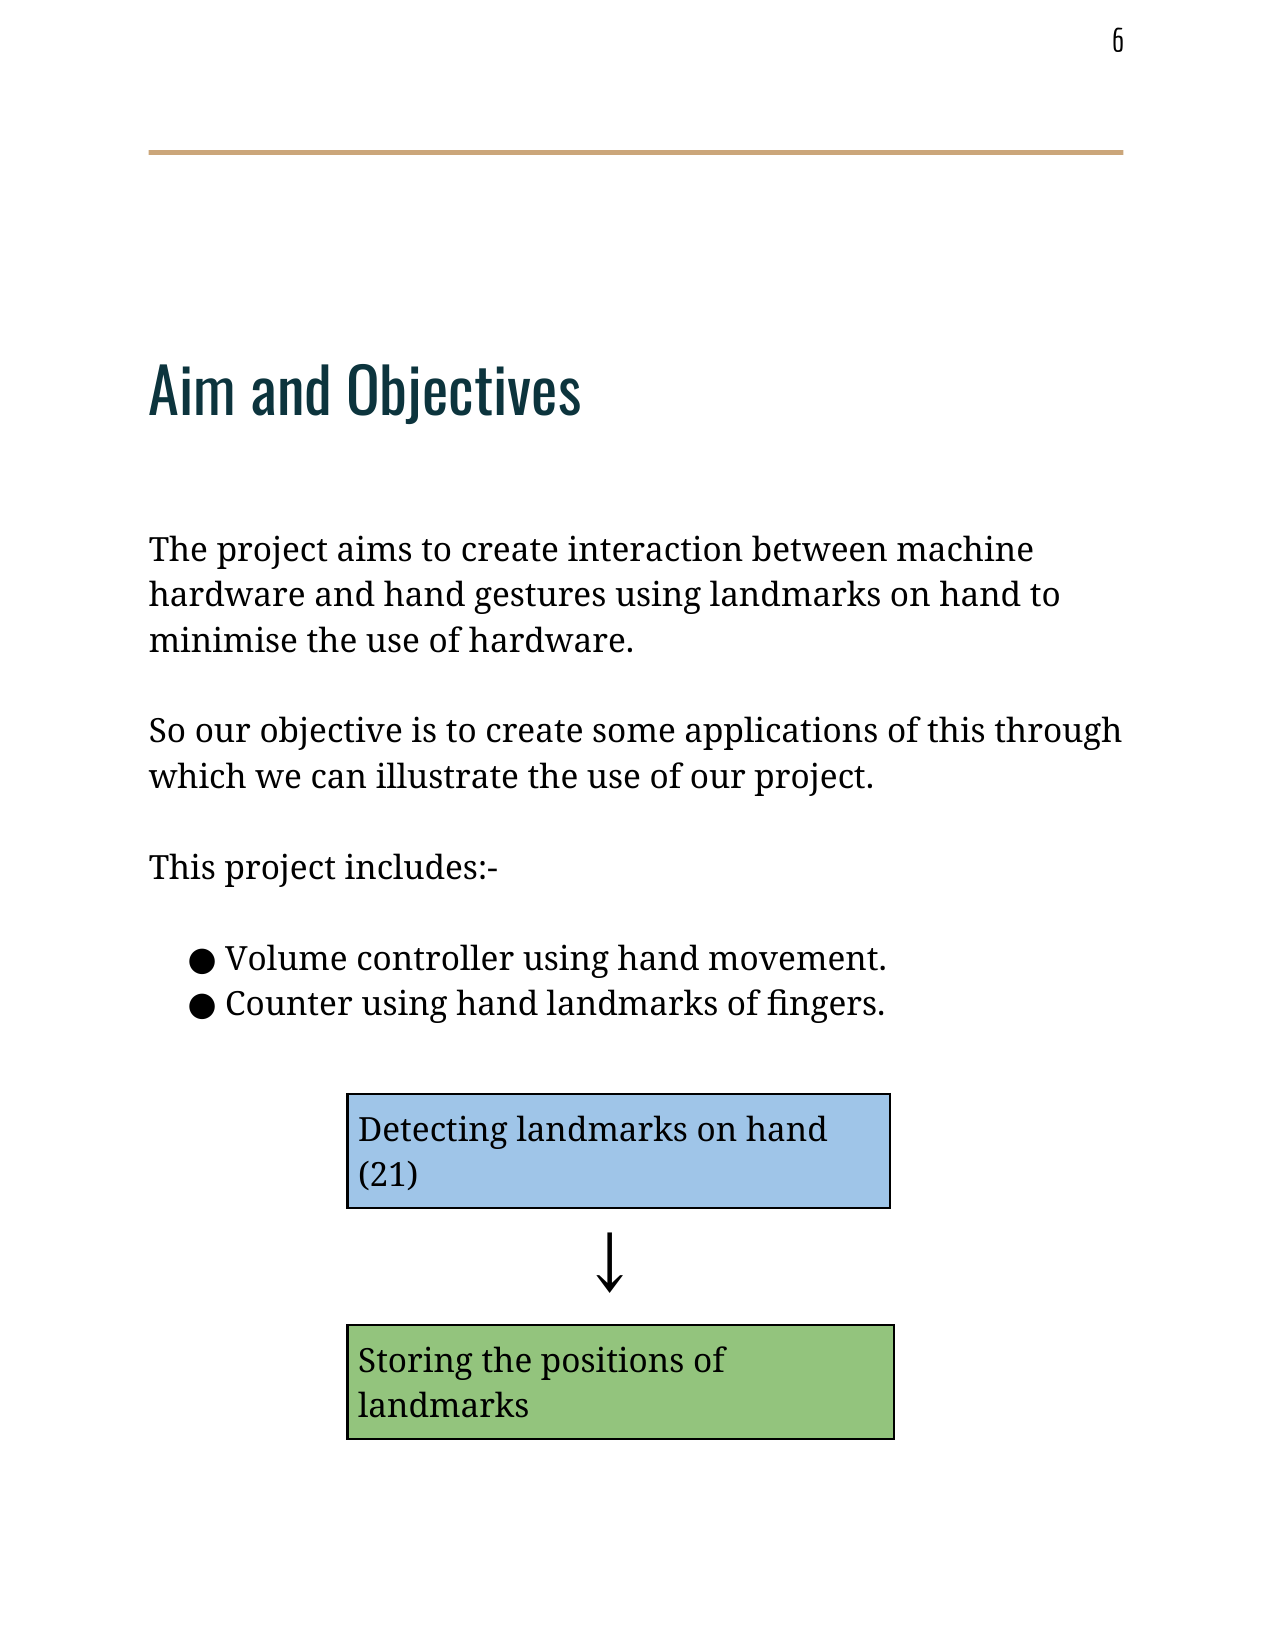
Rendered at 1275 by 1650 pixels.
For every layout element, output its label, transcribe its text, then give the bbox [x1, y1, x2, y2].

text Aim and Objectives [148, 340, 1125, 433]
text This project includes:- [148, 843, 1125, 889]
text ↓ [225, 1209, 1125, 1324]
text So our objective is to create some applications of this through which we can illustrate the use of our project. [148, 707, 1125, 798]
list Counter using hand landmarks of fingers. [187, 980, 1125, 1025]
table_header Storing the positions of landmarks [349, 1326, 893, 1438]
picture [148, 150, 1124, 155]
table_header Detecting landmarks on hand (21) [349, 1095, 889, 1207]
text The project aims to create interaction between machine hardware and hand gestures using landmarks on hand to minimise the use of hardware. [148, 526, 1125, 662]
list Volume controller using hand movement. [187, 934, 1125, 980]
